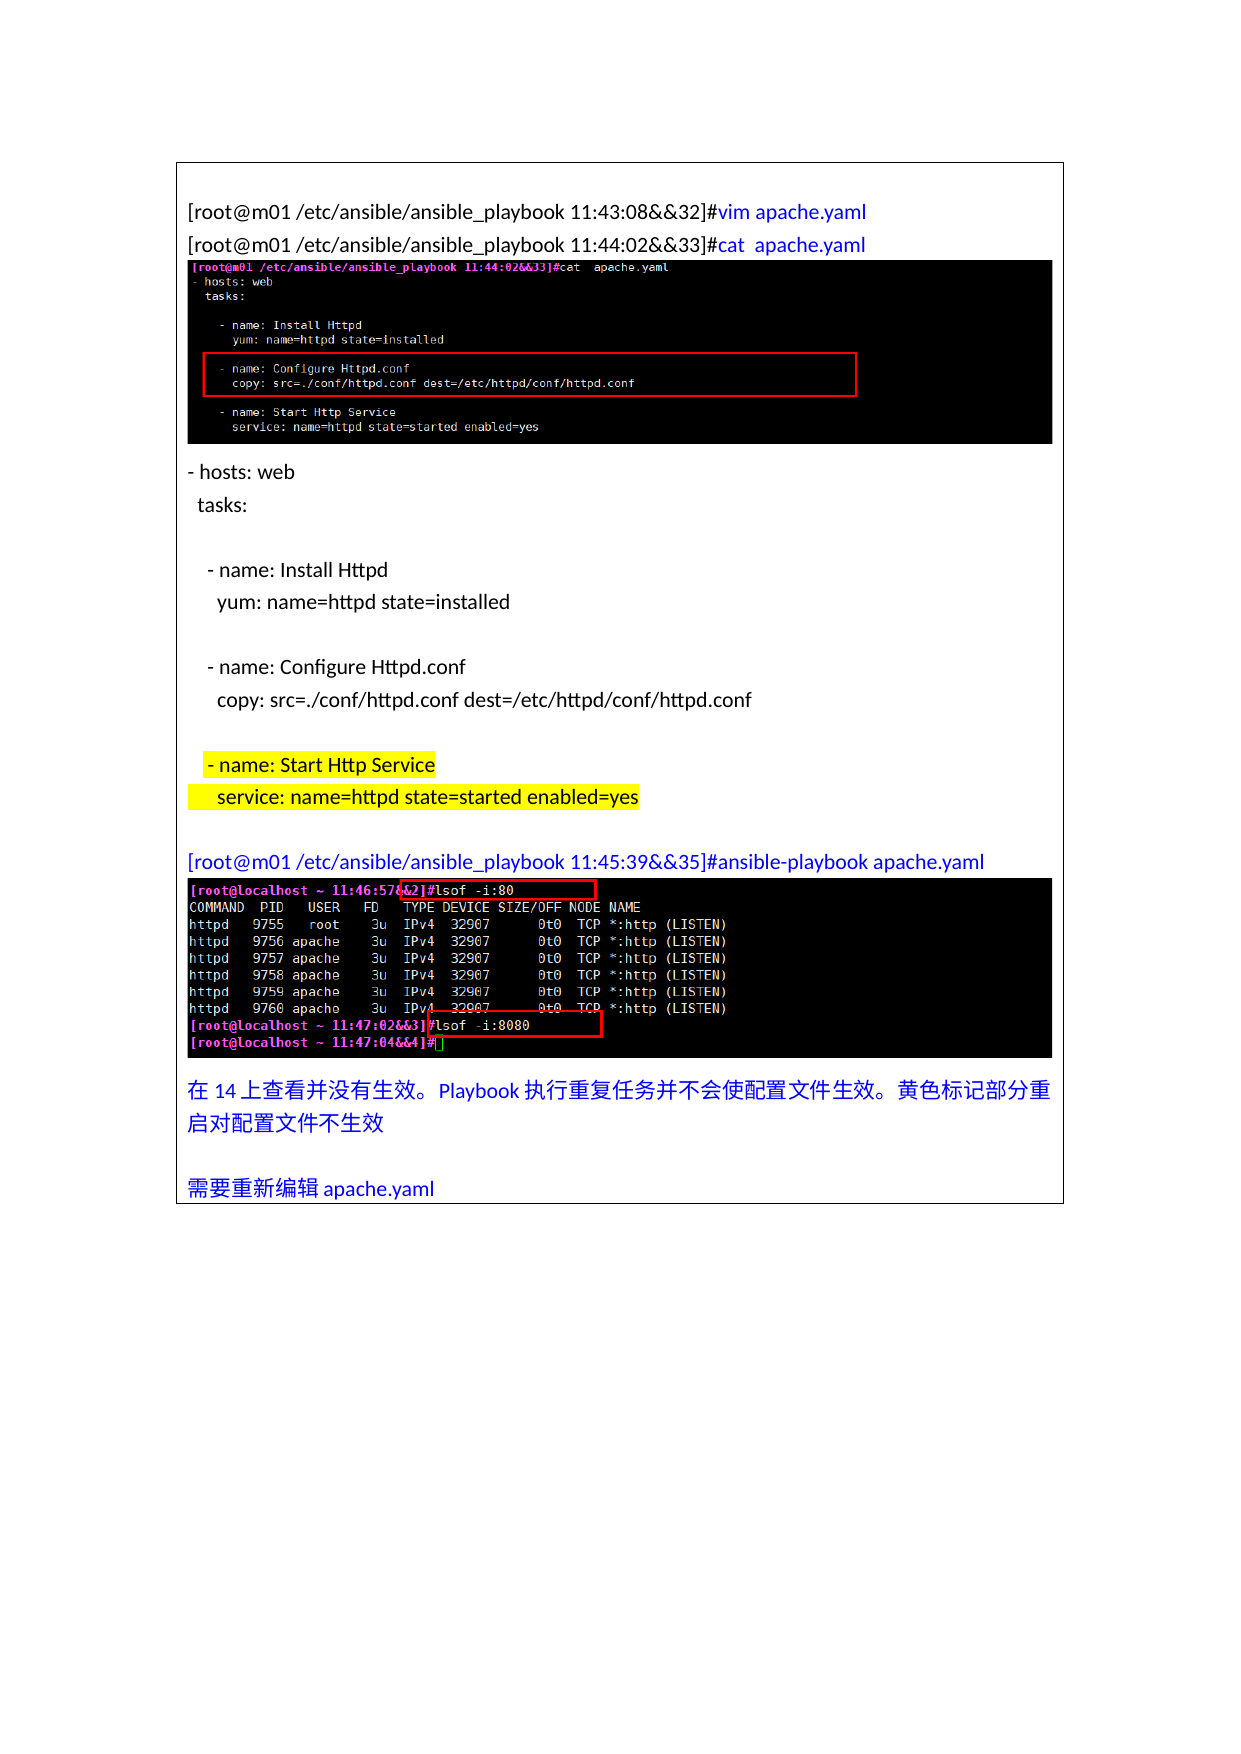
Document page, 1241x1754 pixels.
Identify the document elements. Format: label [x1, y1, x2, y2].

picture [187, 878, 1053, 1058]
table_header [177, 163, 1063, 1203]
picture [187, 260, 1053, 444]
